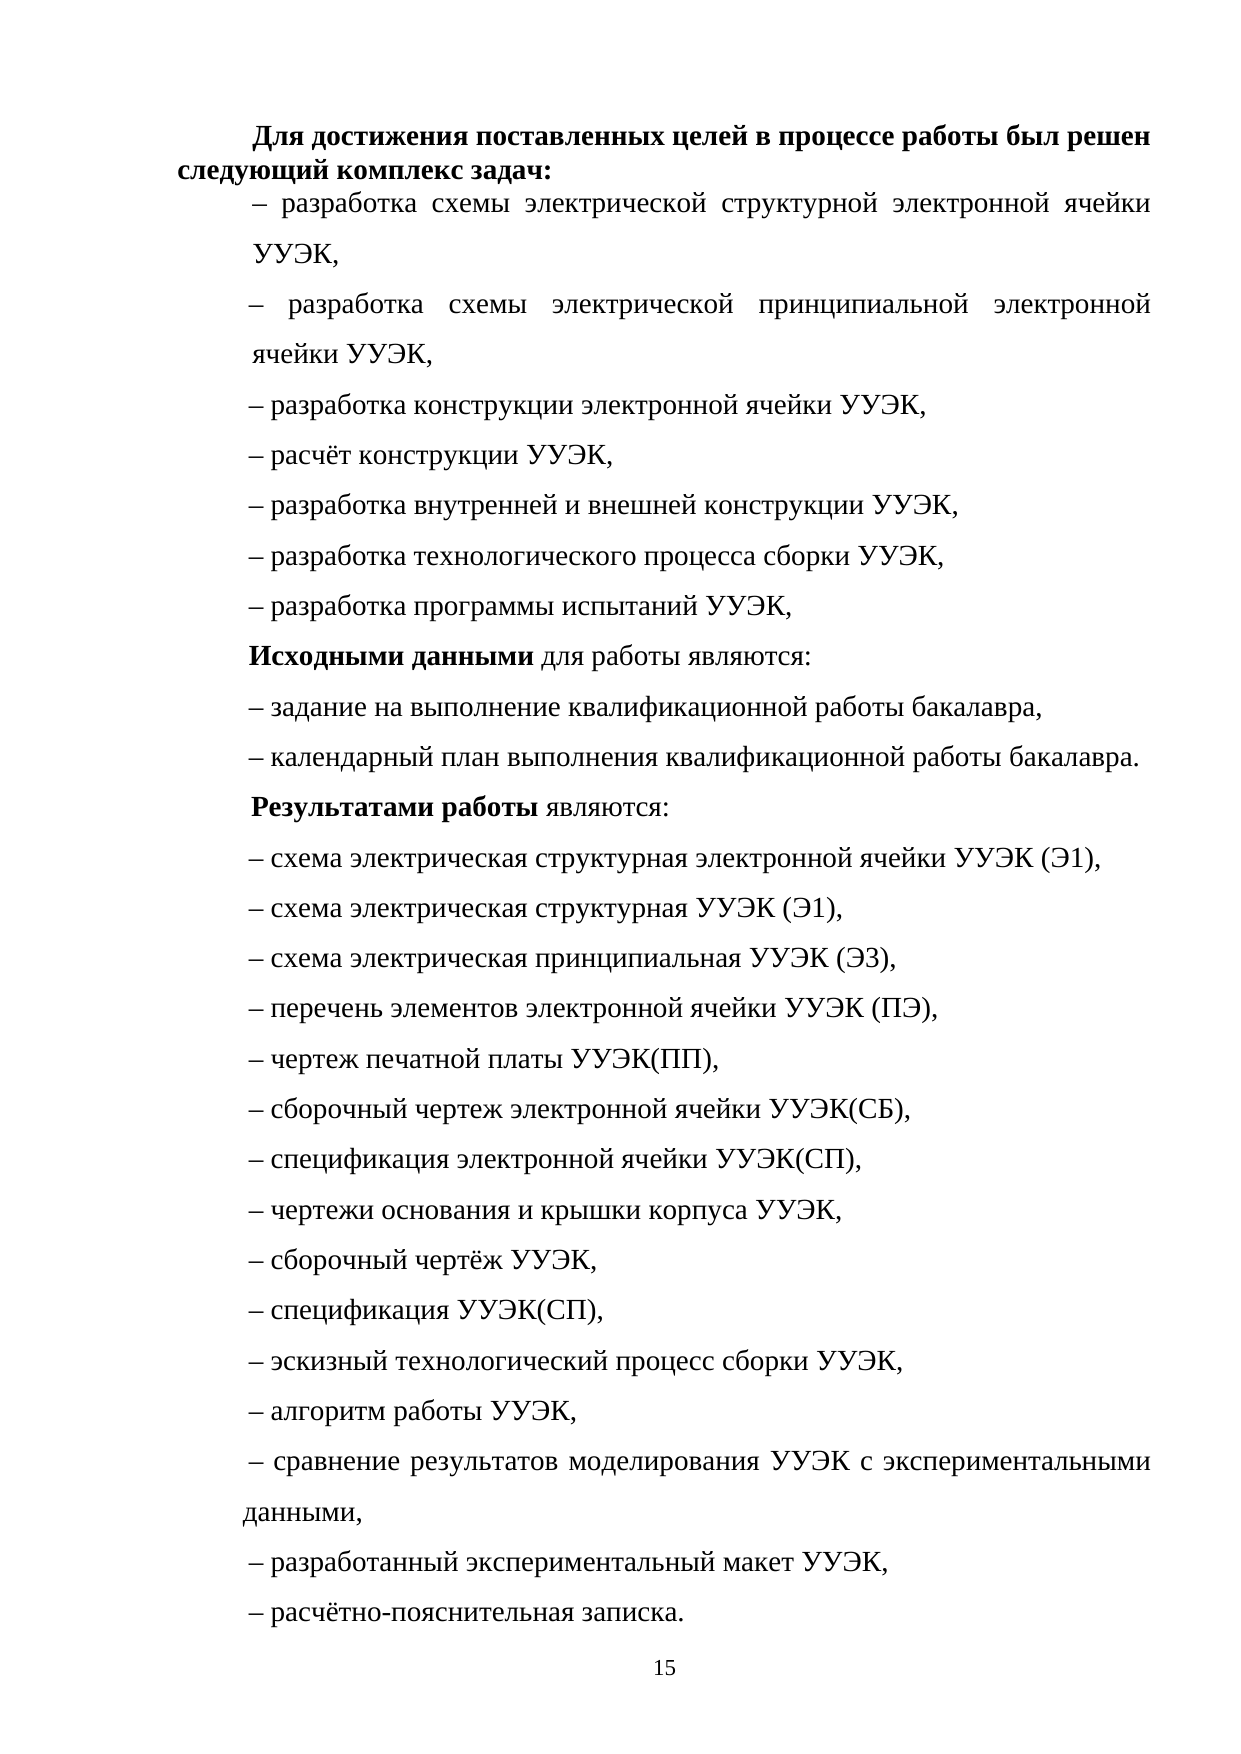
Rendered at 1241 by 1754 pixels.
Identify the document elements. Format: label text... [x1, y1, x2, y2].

text Результатами работы являются: [177, 789, 1152, 823]
text – задание на выполнение квалификационной работы бакалавра, [177, 689, 1152, 722]
text – разработка схемы электрической принципиальной электронной ячейки УУЭК, [248, 286, 1152, 370]
text – разработанный экспериментальный макет УУЭК, [177, 1544, 1152, 1578]
text – чертежи основания и крышки корпуса УУЭК, [177, 1192, 1152, 1225]
text – схема электрическая принципиальная УУЭК (Э3), [177, 940, 1152, 974]
text – разработка технологического процесса сборки УУЭК, [177, 538, 1152, 571]
text – календарный план выполнения квалификационной работы бакалавра. [177, 739, 1152, 773]
text Исходными данными для работы являются: [177, 638, 1152, 672]
text – перечень элементов электронной ячейки УУЭК (ПЭ), [177, 991, 1152, 1024]
text Для достижения поставленных целей в процессе работы был решен следующий комплекс задач: [177, 118, 1152, 186]
text – спецификация электронной ячейки УУЭК(СП), [177, 1142, 1152, 1175]
text – схема электрическая структурная УУЭК (Э1), [177, 890, 1152, 923]
text – разработка конструкции электронной ячейки УУЭК, [177, 387, 1152, 420]
text – разработка программы испытаний УУЭК, [177, 588, 1152, 622]
text – разработка внутренней и внешней конструкции УУЭК, [177, 487, 1152, 521]
text – чертеж печатной платы УУЭК(ПП), [177, 1041, 1152, 1074]
text – сравнение результатов моделирования УУЭК с экспериментальными данными, [243, 1443, 1152, 1527]
text – сборочный чертёж УУЭК, [177, 1242, 1152, 1276]
text – расчётно-пояснительная записка. [177, 1594, 1152, 1628]
text – расчёт конструкции УУЭК, [177, 437, 1152, 471]
text – спецификация УУЭК(СП), [177, 1292, 1152, 1326]
text – алгоритм работы УУЭК, [177, 1393, 1152, 1427]
text – эскизный технологический процесс сборки УУЭК, [177, 1343, 1152, 1376]
text – сборочный чертеж электронной ячейки УУЭК(СБ), [177, 1091, 1152, 1125]
text – разработка схемы электрической структурной электронной ячейки УУЭК, [252, 186, 1152, 269]
text – схема электрическая структурная электронной ячейки УУЭК (Э1), [177, 840, 1152, 873]
